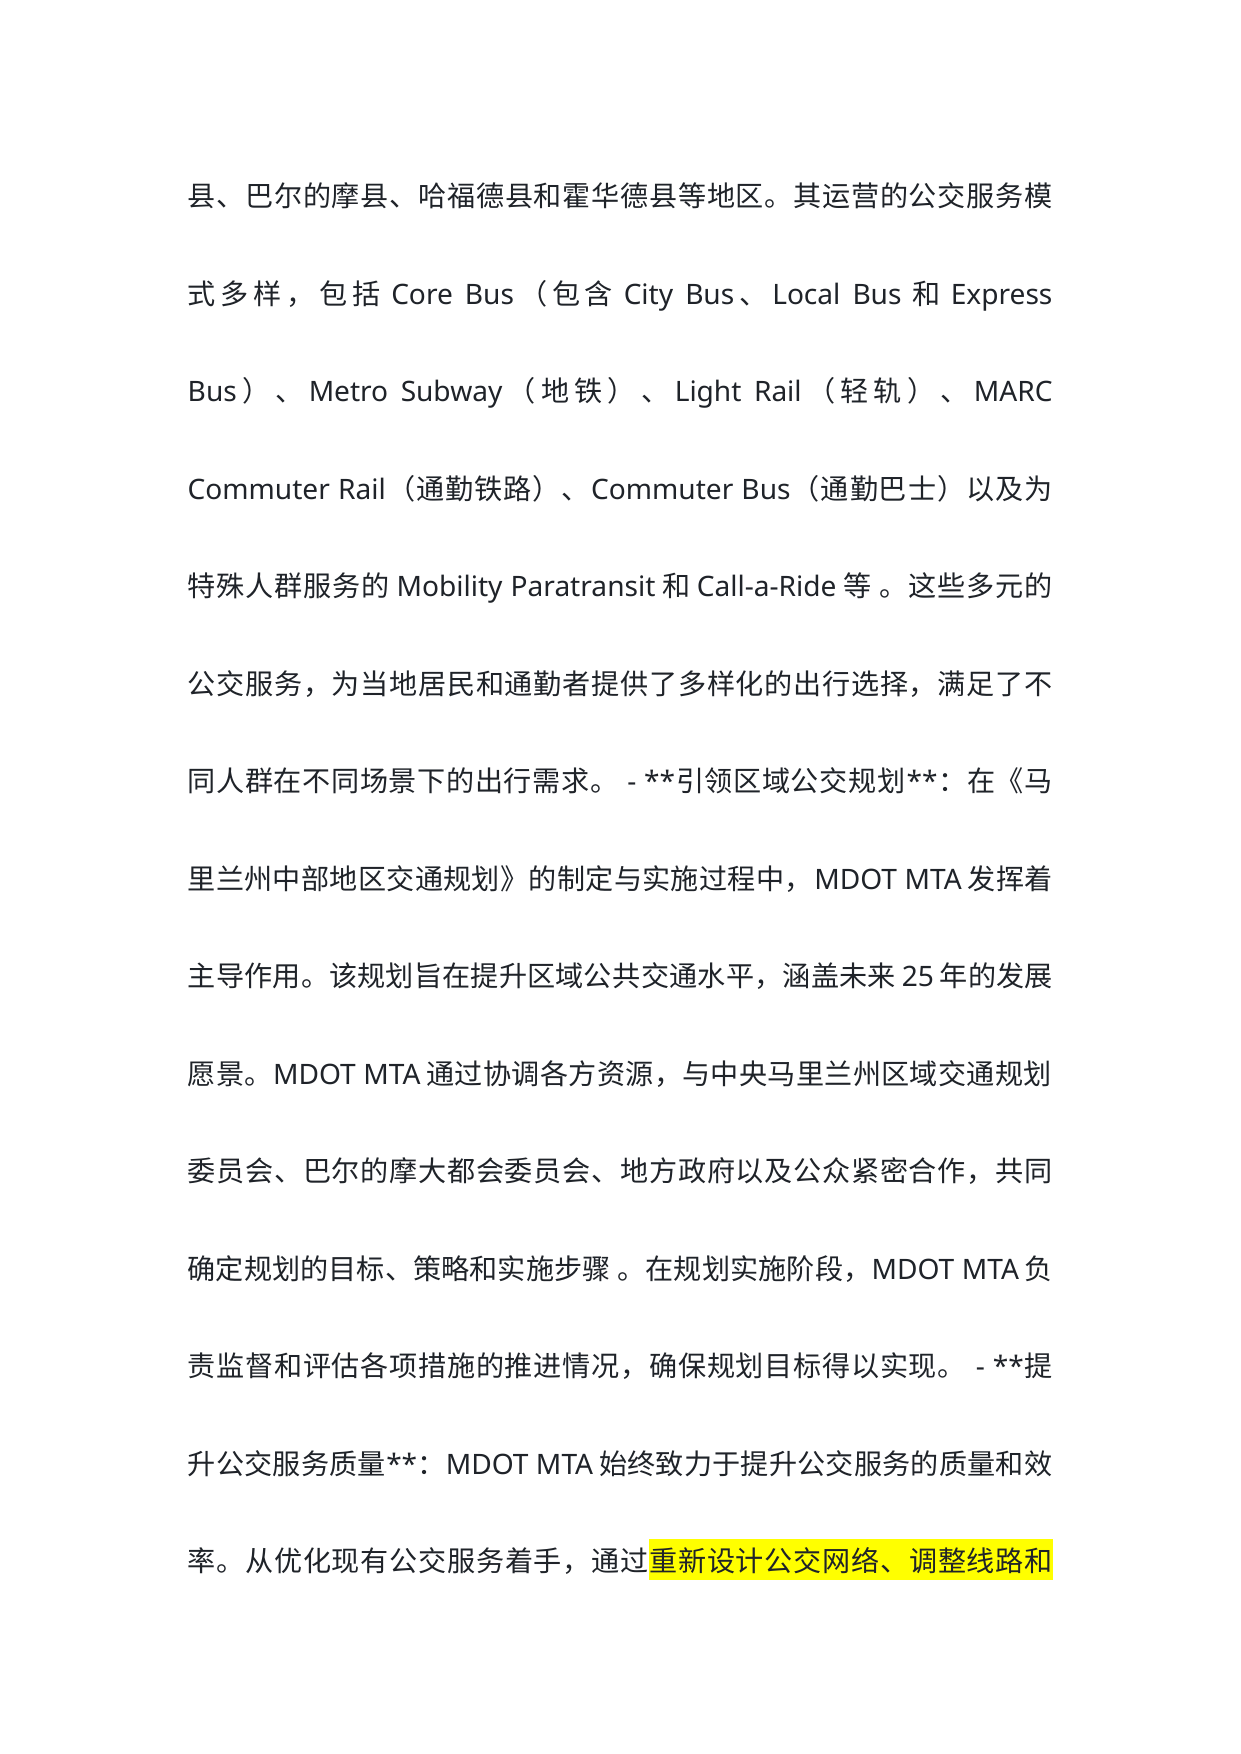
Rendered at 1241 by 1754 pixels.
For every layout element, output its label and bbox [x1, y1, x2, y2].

text [187, 162, 1053, 1592]
